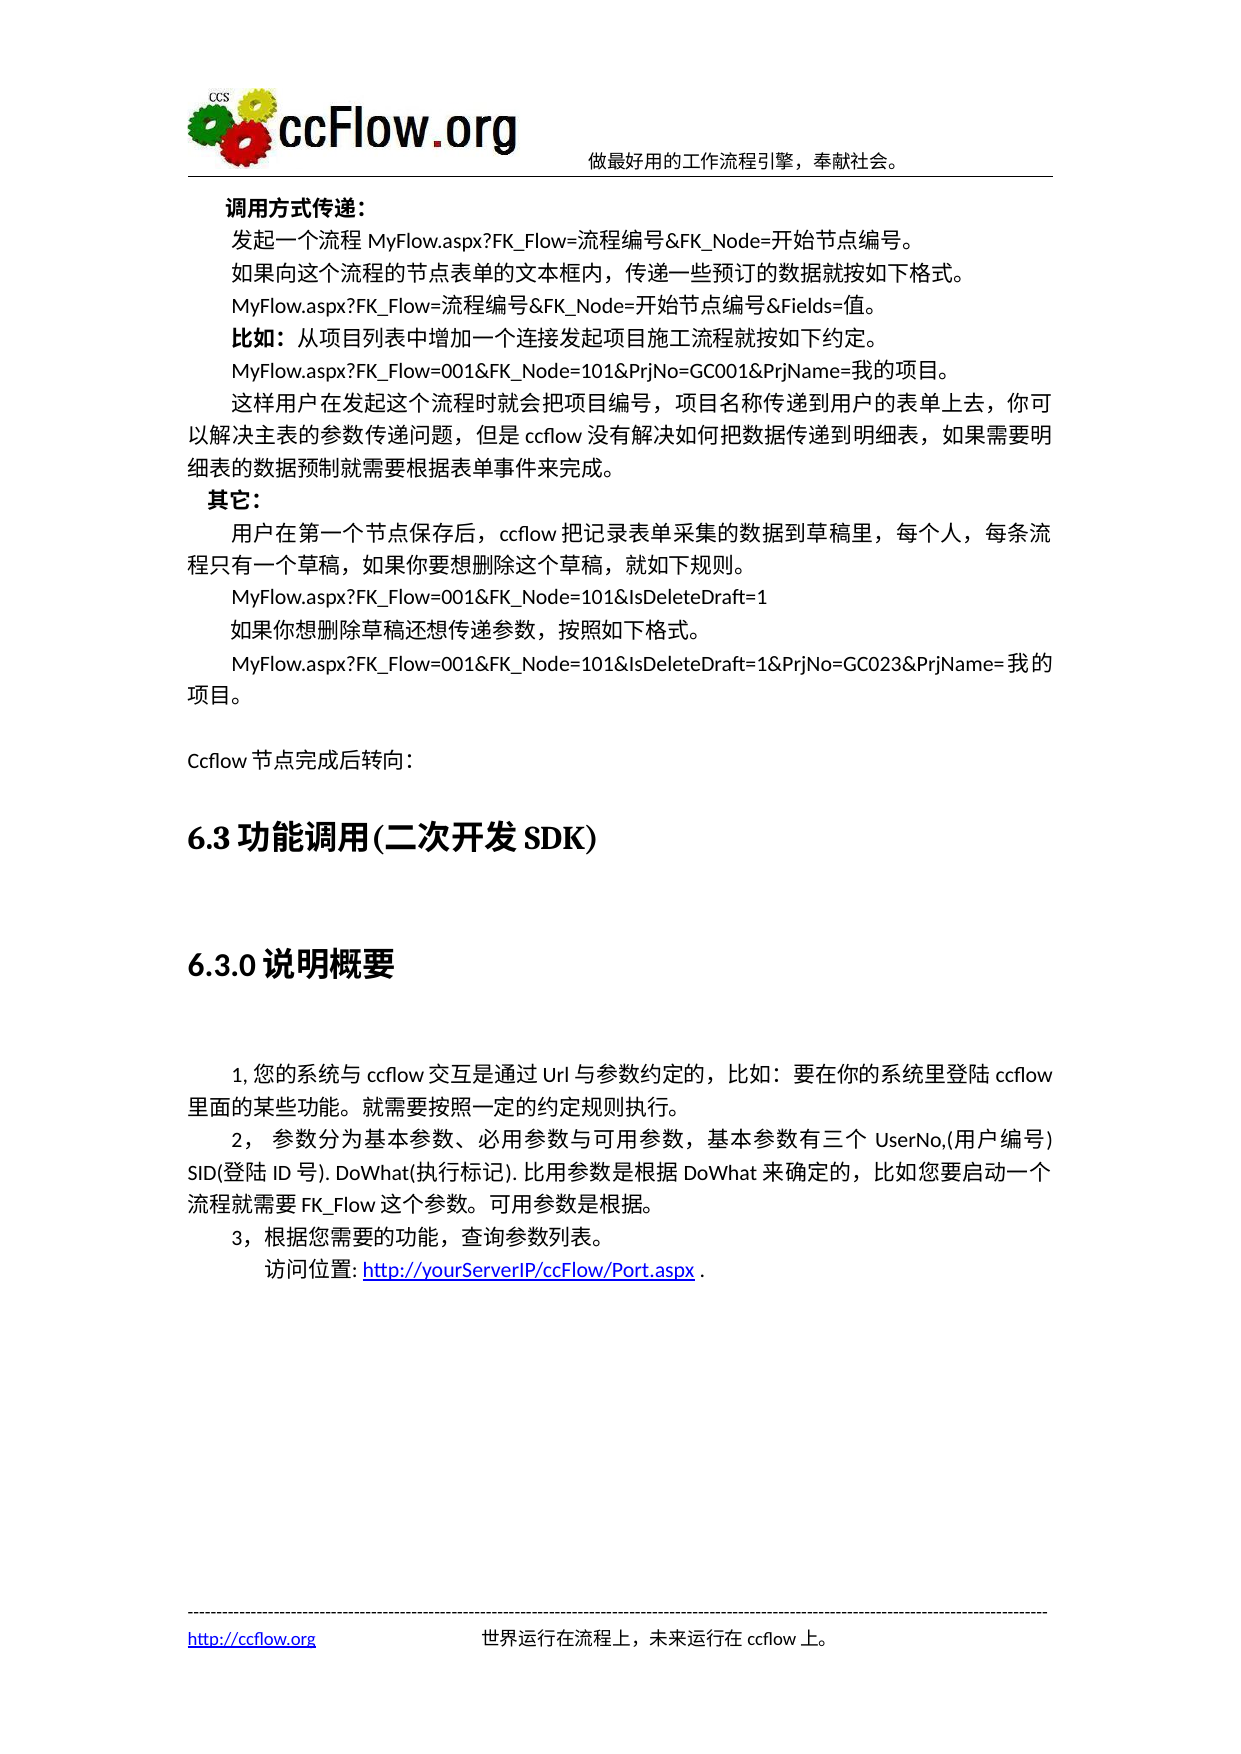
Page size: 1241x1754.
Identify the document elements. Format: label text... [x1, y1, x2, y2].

text 1, 您的系统与ccflow交互是通过Url 与参数约定的，比如：要在你的系统里登陆ccflow里面的某些功能。就需要按照一定的约定规则执行。 [187, 1057, 1053, 1122]
text 如果向这个流程的节点表单的文本框内，传递一些预订的数据就按如下格式。 [187, 255, 1053, 288]
text MyFlow.aspx?FK_Flow=001&FK_Node=101&IsDeleteDraft=1&PrjNo=GC023&PrjName=我的项目。 [187, 645, 1053, 710]
text 调用方式传递： [225, 190, 1053, 223]
text 这样用户在发起这个流程时就会把项目编号，项目名称传递到用户的表单上去，你可以解决主表的参数传递问题，但是ccflow没有解决如何把数据传递到明细表，如果需要明细表的数据预制就需要根据表单事件来完成。 [187, 385, 1053, 483]
picture [187, 88, 521, 169]
text 如果你想删除草稿还想传递参数，按照如下格式。 [187, 613, 1053, 645]
text 2， 参数分为基本参数、必用参数与可用参数，基本参数有三个 UserNo,(用户编号) SID(登陆ID号). DoWhat(执行标记). 比用参数是根据DoWhat 来确定的，比如您要启动一个流程就需要FK_Flow这个参数。可用参数是根据。 [187, 1122, 1053, 1219]
text 其它： [187, 483, 1053, 515]
subtitle 6.3 功能调用(二次开发SDK) [187, 802, 1053, 867]
text MyFlow.aspx?FK_Flow=001&FK_Node=101&PrjNo=GC001&PrjName=我的项目。 [187, 353, 1053, 385]
text MyFlow.aspx?FK_Flow=001&FK_Node=101&IsDeleteDraft=1 [187, 580, 1053, 613]
subtitle 6.3.0说明概要 [187, 929, 1053, 994]
text MyFlow.aspx?FK_Flow=流程编号&FK_Node=开始节点编号&Fields=值。 [187, 288, 1053, 320]
text 用户在第一个节点保存后，ccflow把记录表单采集的数据到草稿里，每个人，每条流程只有一个草稿，如果你要想删除这个草稿，就如下规则。 [187, 515, 1053, 580]
text Ccflow节点完成后转向： [187, 743, 1053, 775]
text 3，根据您需要的功能，查询参数列表。 访问位置: http://yourServerIP/ccFlow/Port.aspx . [231, 1219, 1053, 1284]
text 发起一个流程 MyFlow.aspx?FK_Flow=流程编号&FK_Node=开始节点编号。 [187, 223, 1053, 255]
text 比如：从项目列表中增加一个连接发起项目施工流程就按如下约定。 [187, 320, 1053, 353]
